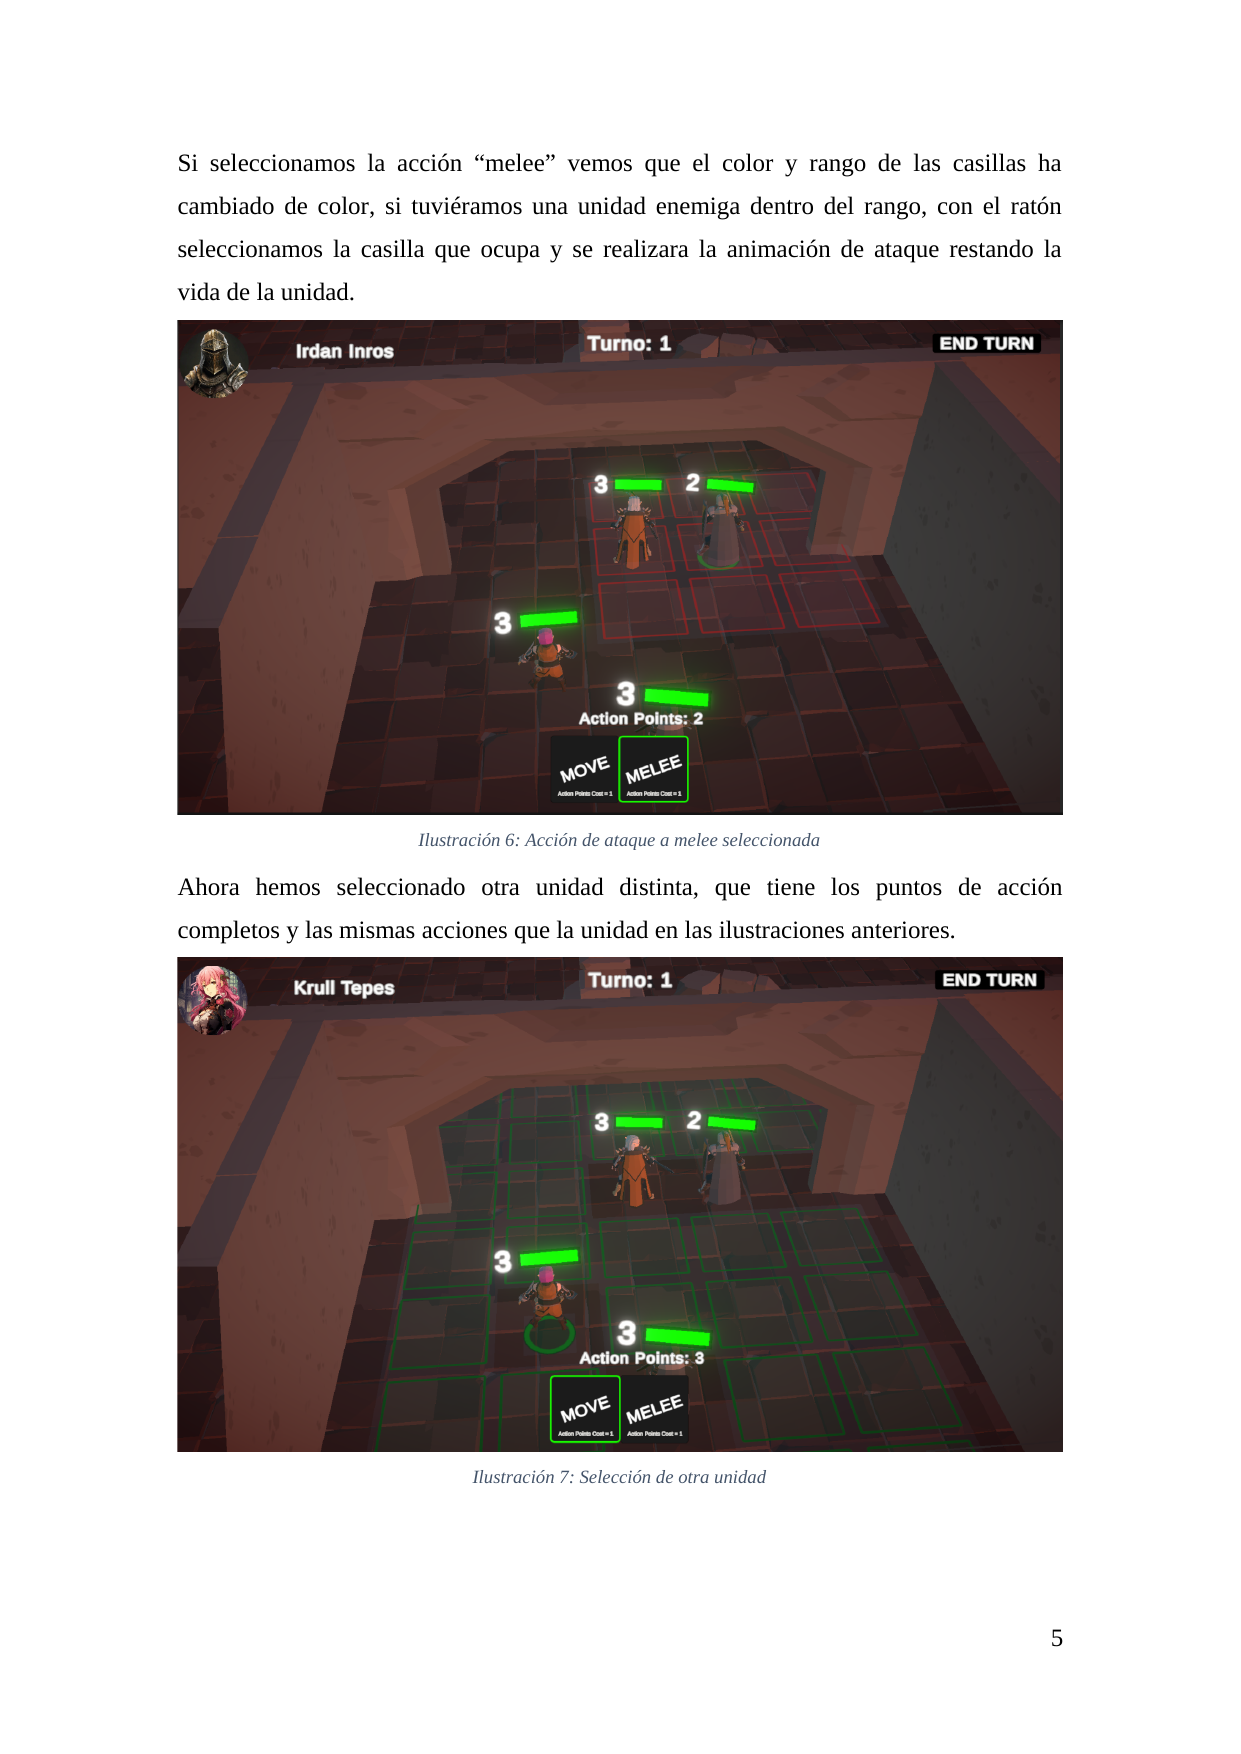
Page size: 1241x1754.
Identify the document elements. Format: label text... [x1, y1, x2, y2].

picture [177, 320, 1063, 815]
picture [177, 957, 1063, 1452]
text Ahora hemos seleccionado otra unidad distinta, que tiene los puntos de acción completos y las mismas acciones que la unidad en las ilustraciones anteriores. [177, 872, 1063, 943]
text Si seleccionamos la acción “melee” vemos que el color y rango de las casillas ha cambiado de color, si tuviéramos una unidad enemiga dentro del rango, con el ratón seleccionamos la casilla que ocupa y se realizara la animación de ataque restando la vida de la unidad. [177, 148, 1063, 306]
